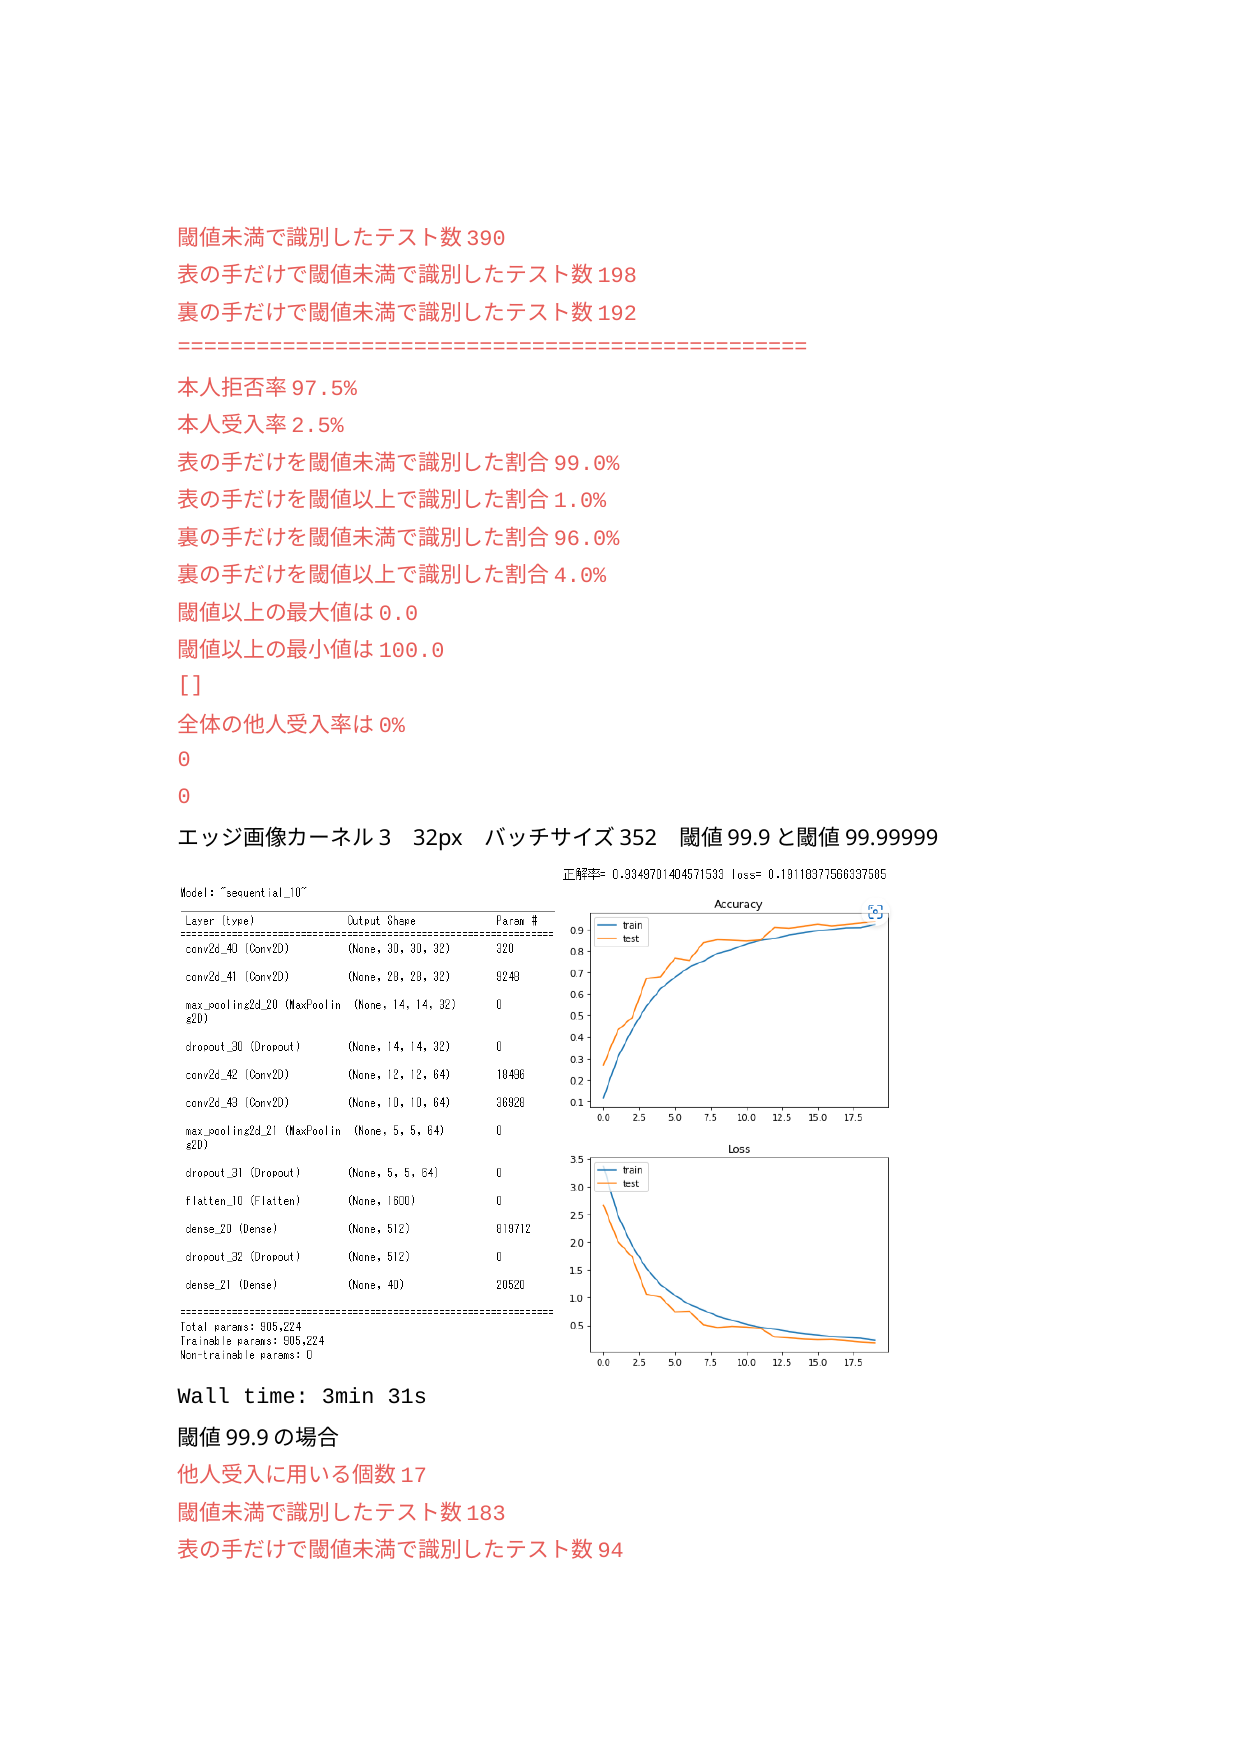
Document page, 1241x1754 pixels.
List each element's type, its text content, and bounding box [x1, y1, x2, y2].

text [] [177, 667, 1063, 704]
text 表の手だけで閾値未満で識別したテスト数198 [177, 254, 1063, 292]
text 閾値以上の最小値は100.0 [177, 629, 1063, 667]
text 閾値以上の最大値は0.0 [177, 592, 1063, 629]
text 裏の手だけを閾値未満で識別した割合96.0% [177, 517, 1063, 554]
text 表の手だけで閾値未満で識別したテスト数94 [177, 1529, 1063, 1567]
text 全体の他人受入率は0% [177, 704, 1063, 742]
text ================================================ [177, 329, 1063, 367]
text 裏の手だけで閾値未満で識別したテスト数192 [177, 292, 1063, 329]
text 0 [177, 742, 1063, 779]
text 本人受入率2.5% [177, 404, 1063, 442]
text Wall time: 3min 31s [177, 1379, 1063, 1417]
text 閾値未満で識別したテスト数390 [177, 217, 1063, 254]
text 閾値99.9の場合 [177, 1417, 1063, 1454]
text 本人拒否率97.5% [177, 367, 1063, 404]
picture [177, 865, 894, 1369]
text エッジ画像カーネル3 32px バッチサイズ352 閾値99.9と閾値99.99999 [177, 817, 1063, 854]
text 閾値未満で識別したテスト数183 [177, 1492, 1063, 1529]
text 表の手だけを閾値未満で識別した割合99.0% [177, 442, 1063, 479]
text 0 [177, 779, 1063, 817]
text 表の手だけを閾値以上で識別した割合1.0% [177, 479, 1063, 517]
text 裏の手だけを閾値以上で識別した割合4.0% [177, 554, 1063, 592]
text 他人受入に用いる個数17 [177, 1454, 1063, 1492]
